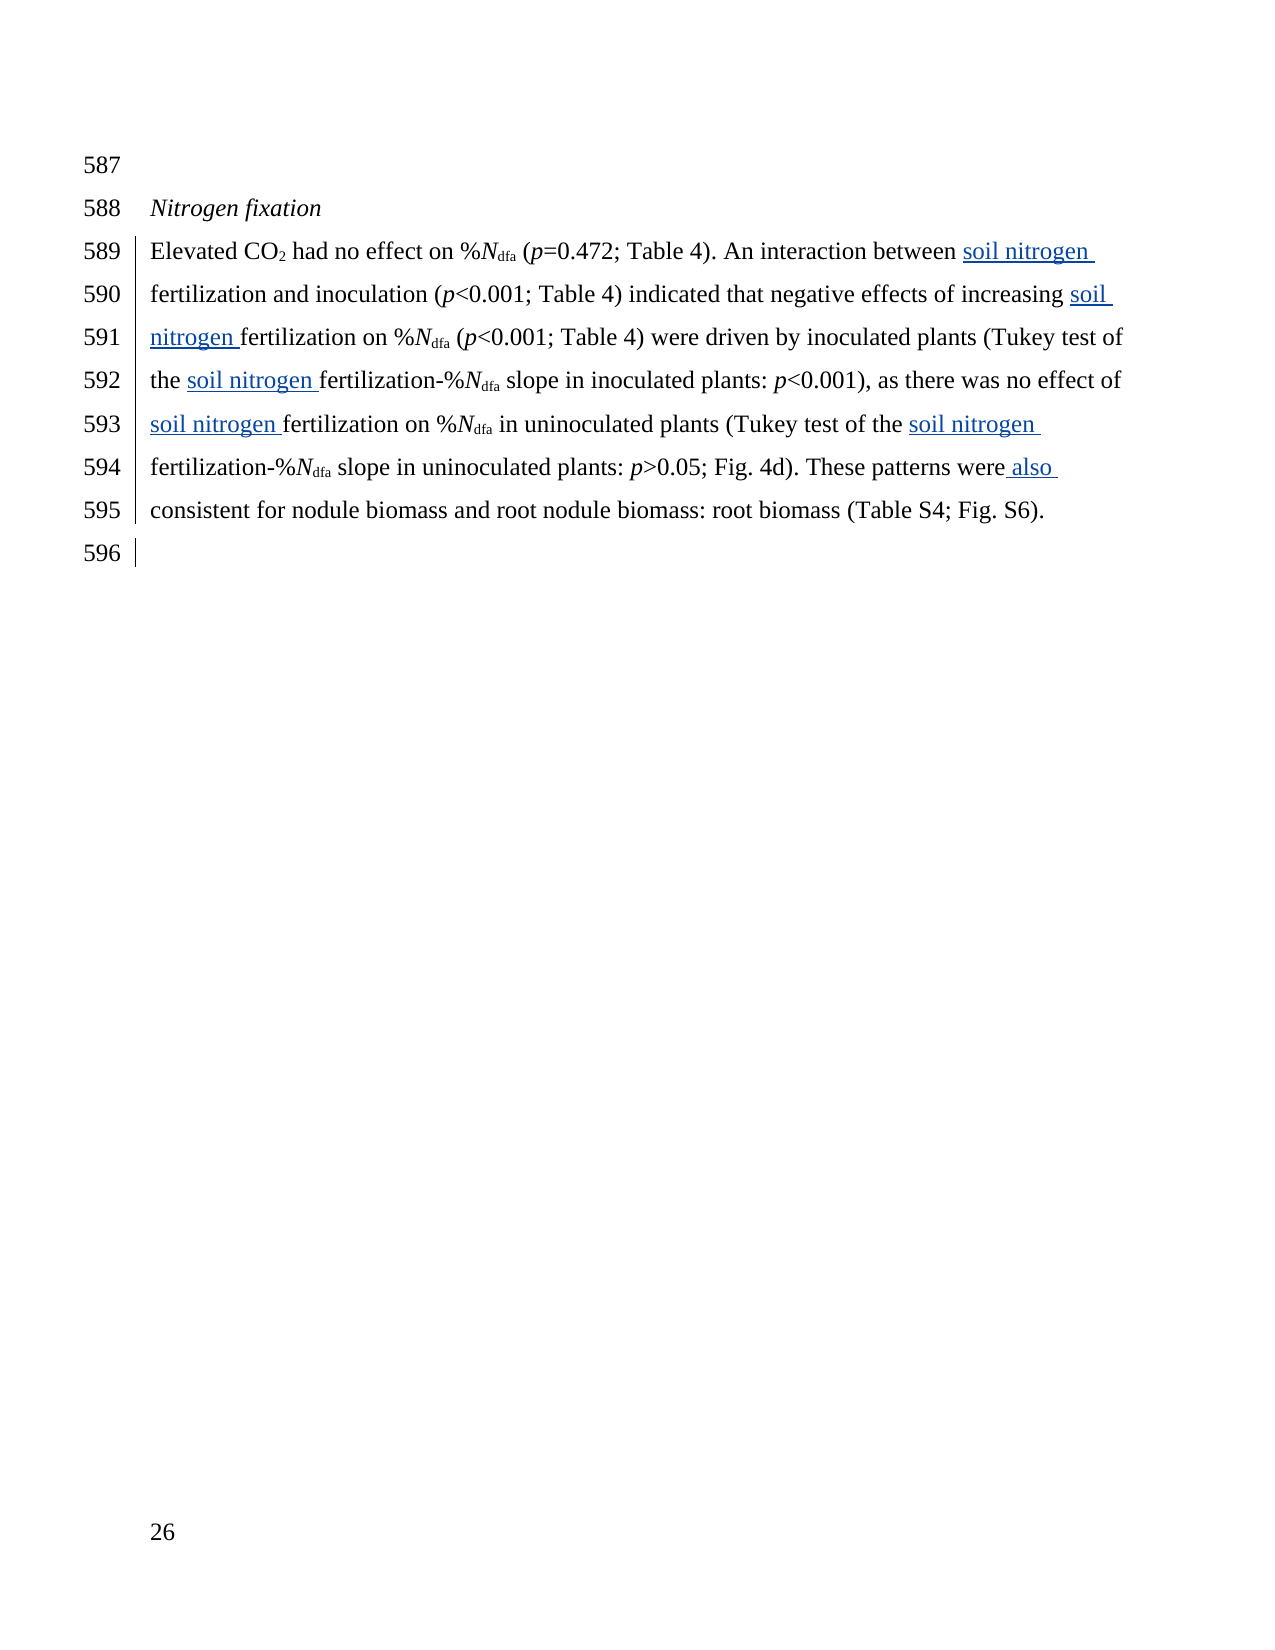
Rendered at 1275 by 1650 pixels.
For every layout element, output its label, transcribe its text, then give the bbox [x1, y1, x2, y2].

text Elevated CO2 had no effect on %Ndfa (p=0.472; Table 4). An interaction between fertilization and inoculation (p<0.001; Table 4) indicated that negative effects of increasing fertilization on %Ndfa (p<0.001; Table 4) were driven by inoculated plants (Tukey test of the fertilization-%Ndfa slope in inoculated plants: p<0.001), as there was no effect of fertilization on %Ndfa in uninoculated plants (Tukey test of the fertilization-%Ndfa slope in uninoculated plants: p>0.05; Fig. 4d). These patterns wereconsistent for nodule biomass and root nodule biomass: root biomass (Table S4; Fig. S6). [150, 236, 1125, 524]
text Nitrogen fixation [150, 193, 1125, 222]
